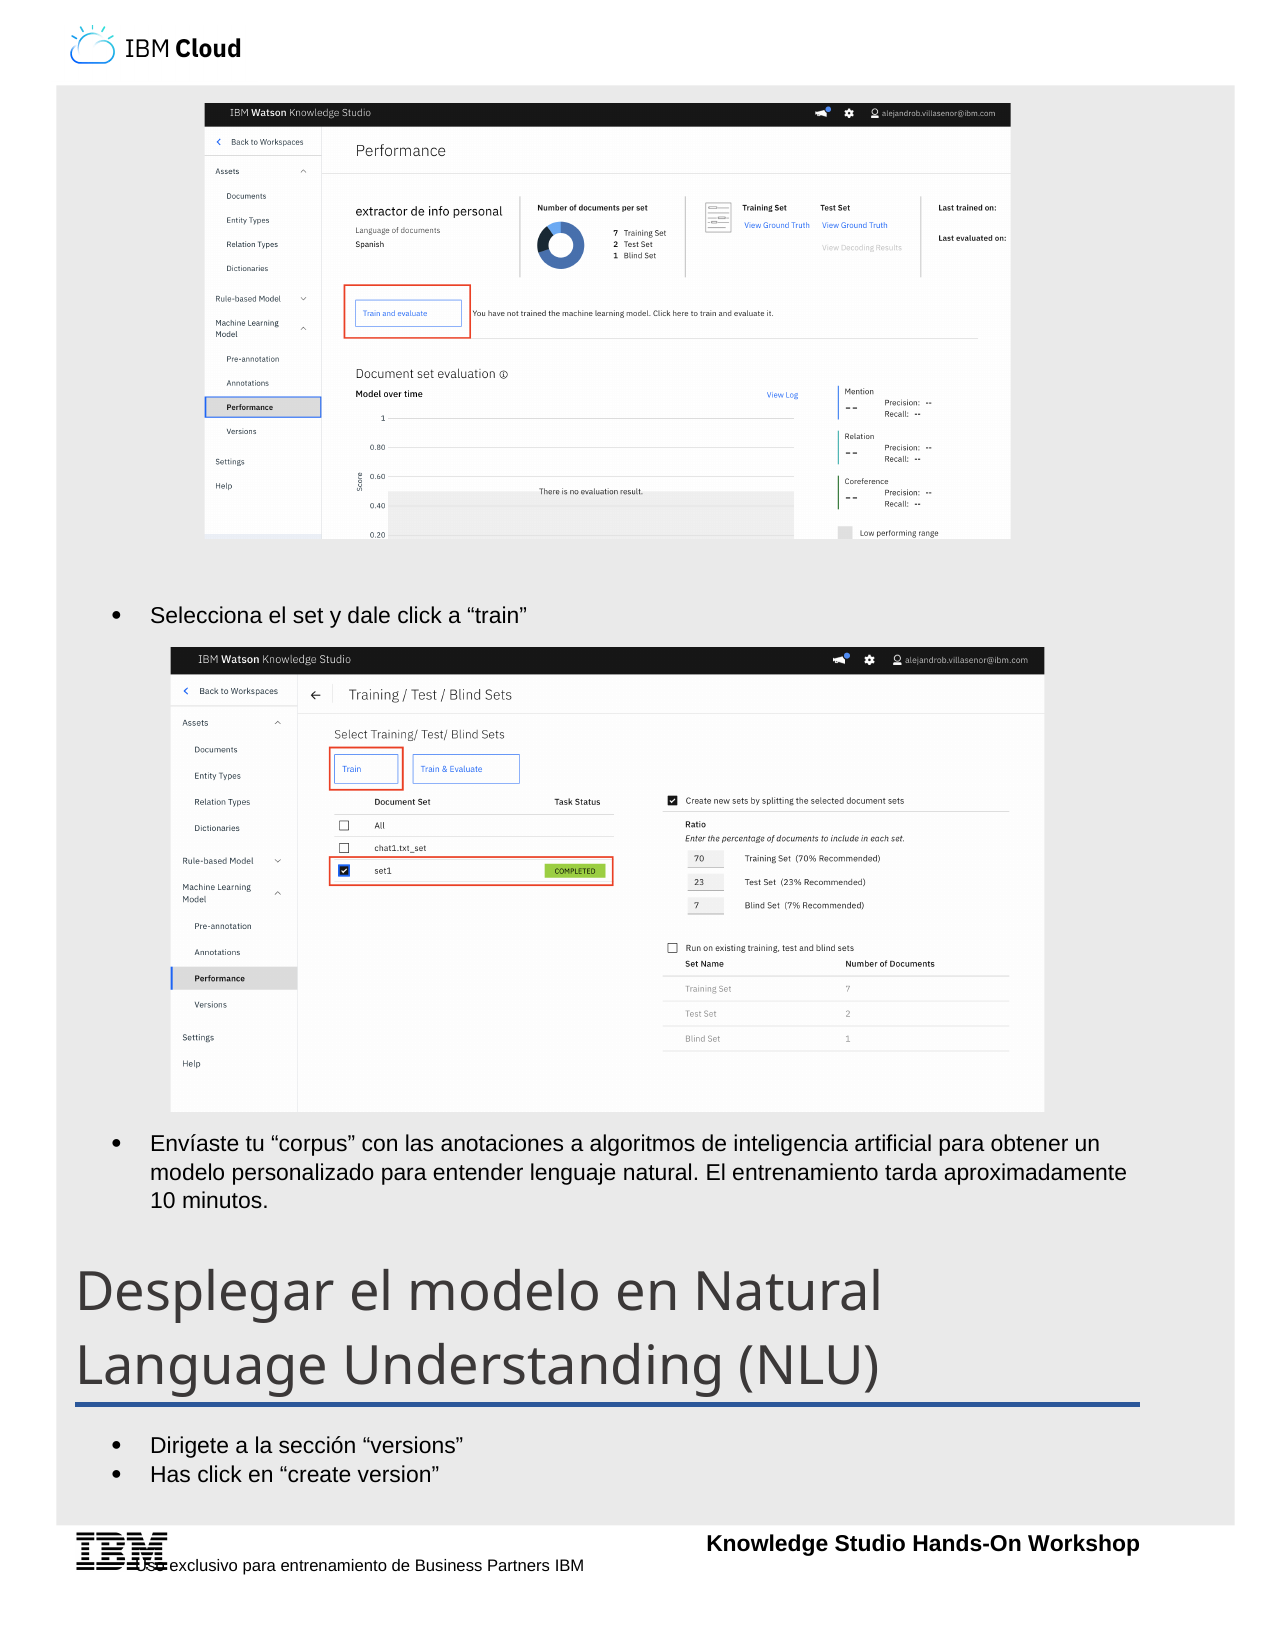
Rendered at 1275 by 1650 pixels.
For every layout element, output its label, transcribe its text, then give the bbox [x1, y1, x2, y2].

list Selecciona el set y dale click a “train” [112, 602, 1140, 629]
list Envíaste tu “corpus” con las anotaciones a algoritmos de inteligencia artificial para obtener un modelo personalizado para entender lenguaje natural. El entrenamiento tarda aproximadamente 10 minutos. [112, 1130, 1140, 1213]
list Dirigete a la sección “versions” [112, 1432, 1140, 1458]
picture [170, 647, 1045, 1112]
list Has click en “create version” [112, 1461, 1140, 1487]
picture [204, 103, 1011, 539]
picture [51, 25, 259, 82]
subtitle Desplegar el modelo en Natural Language Understanding (NLU) [75, 1253, 1140, 1402]
picture [75, 1531, 170, 1572]
